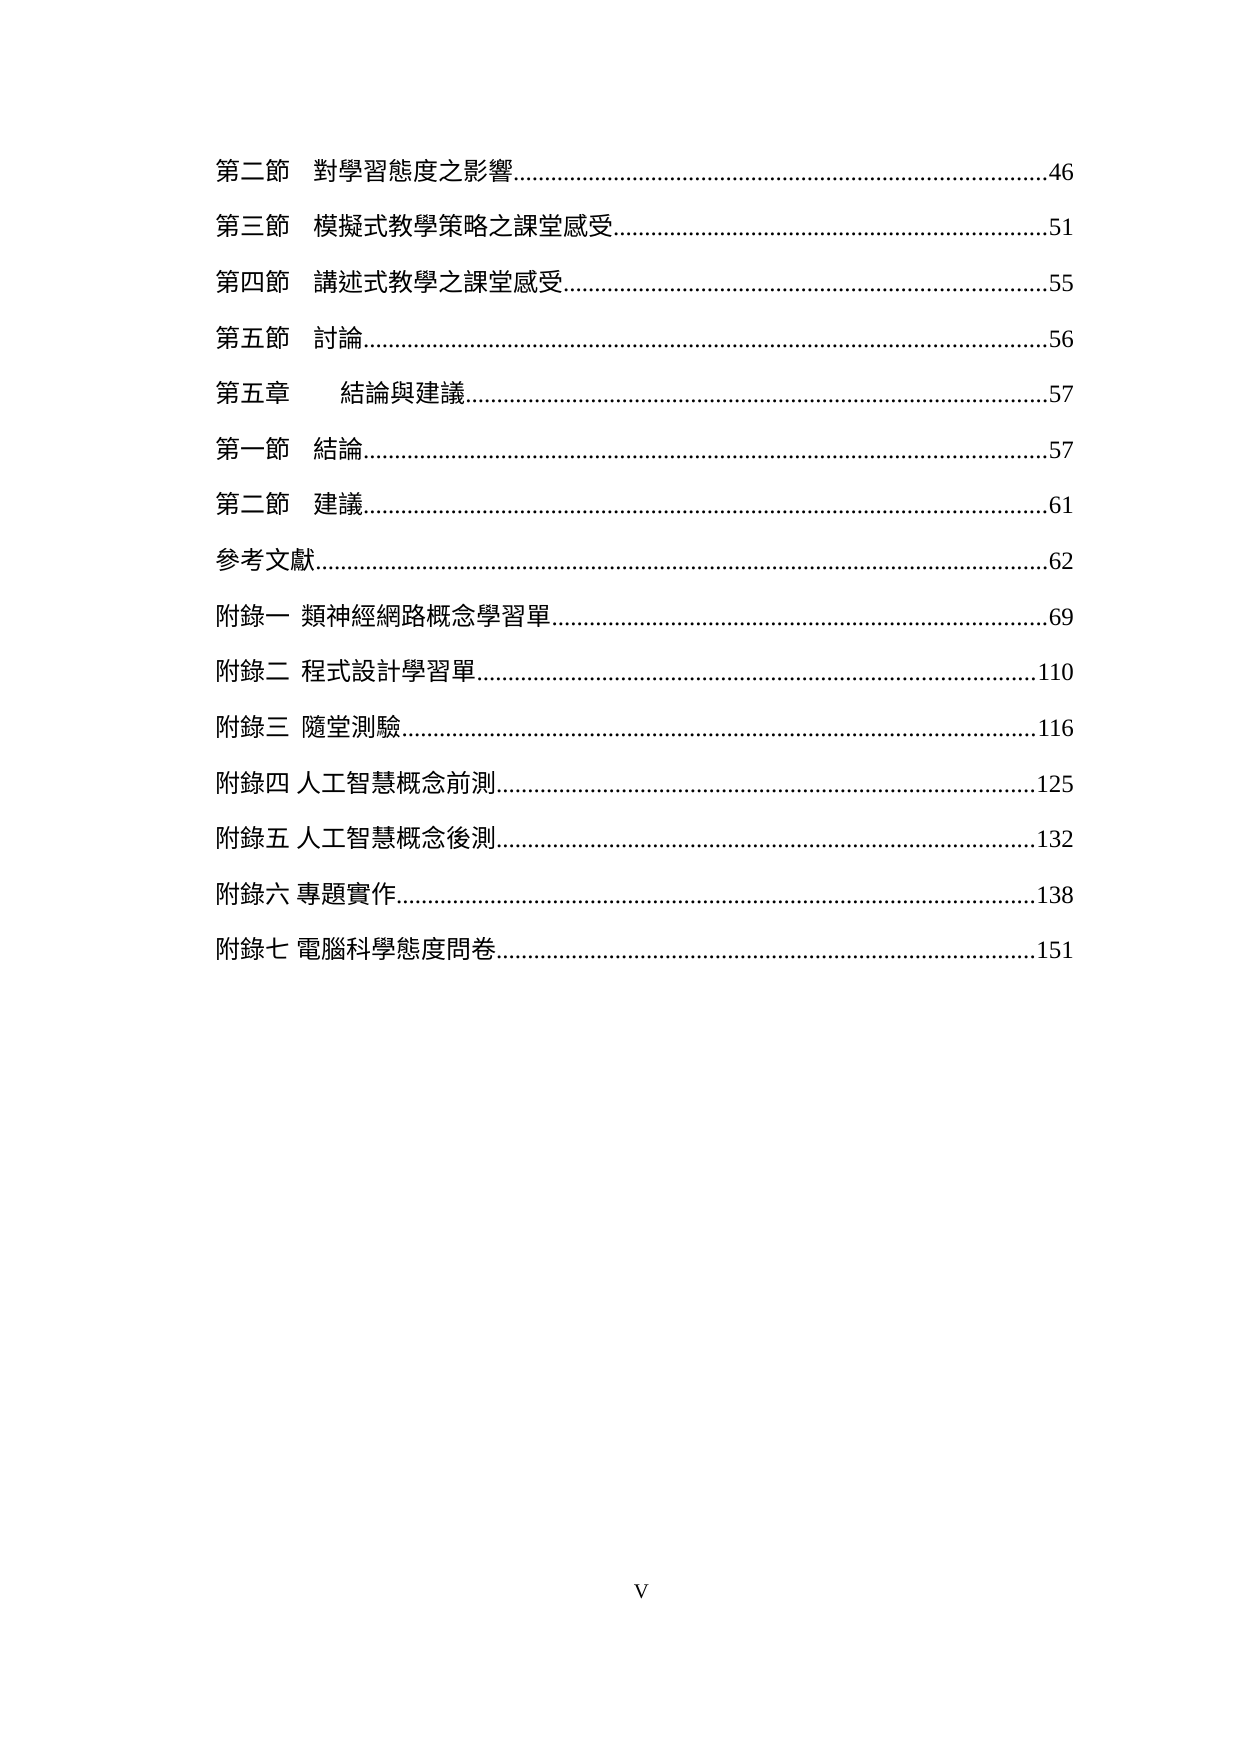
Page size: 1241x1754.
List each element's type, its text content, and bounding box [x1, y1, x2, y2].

text 附錄一 類神經網路概念學習單 69 [165, 596, 1075, 633]
text 參考文獻 62 [165, 540, 1075, 577]
text 附錄四 人工智慧概念前測 125 [165, 762, 1075, 800]
text 第二節 對學習態度之影響 46 [215, 151, 1075, 188]
text 附錄三 隨堂測驗 116 [165, 707, 1075, 744]
text 第三節 模擬式教學策略之課堂感受 51 [215, 206, 1075, 244]
text 附錄五 人工智慧概念後測 132 [165, 818, 1075, 856]
text 第五節 討論 56 [215, 317, 1075, 355]
text 附錄六 專題實作 138 [165, 874, 1075, 911]
text 附錄二 程式設計學習單 110 [165, 651, 1075, 689]
text 第二節 建議 61 [215, 484, 1075, 522]
text 第四節 講述式教學之課堂感受 55 [215, 262, 1075, 299]
text 附錄七 電腦科學態度問卷 151 [165, 929, 1075, 967]
text 第五章 結論與建議 57 [165, 373, 1075, 411]
text 第一節 結論 57 [215, 429, 1075, 466]
